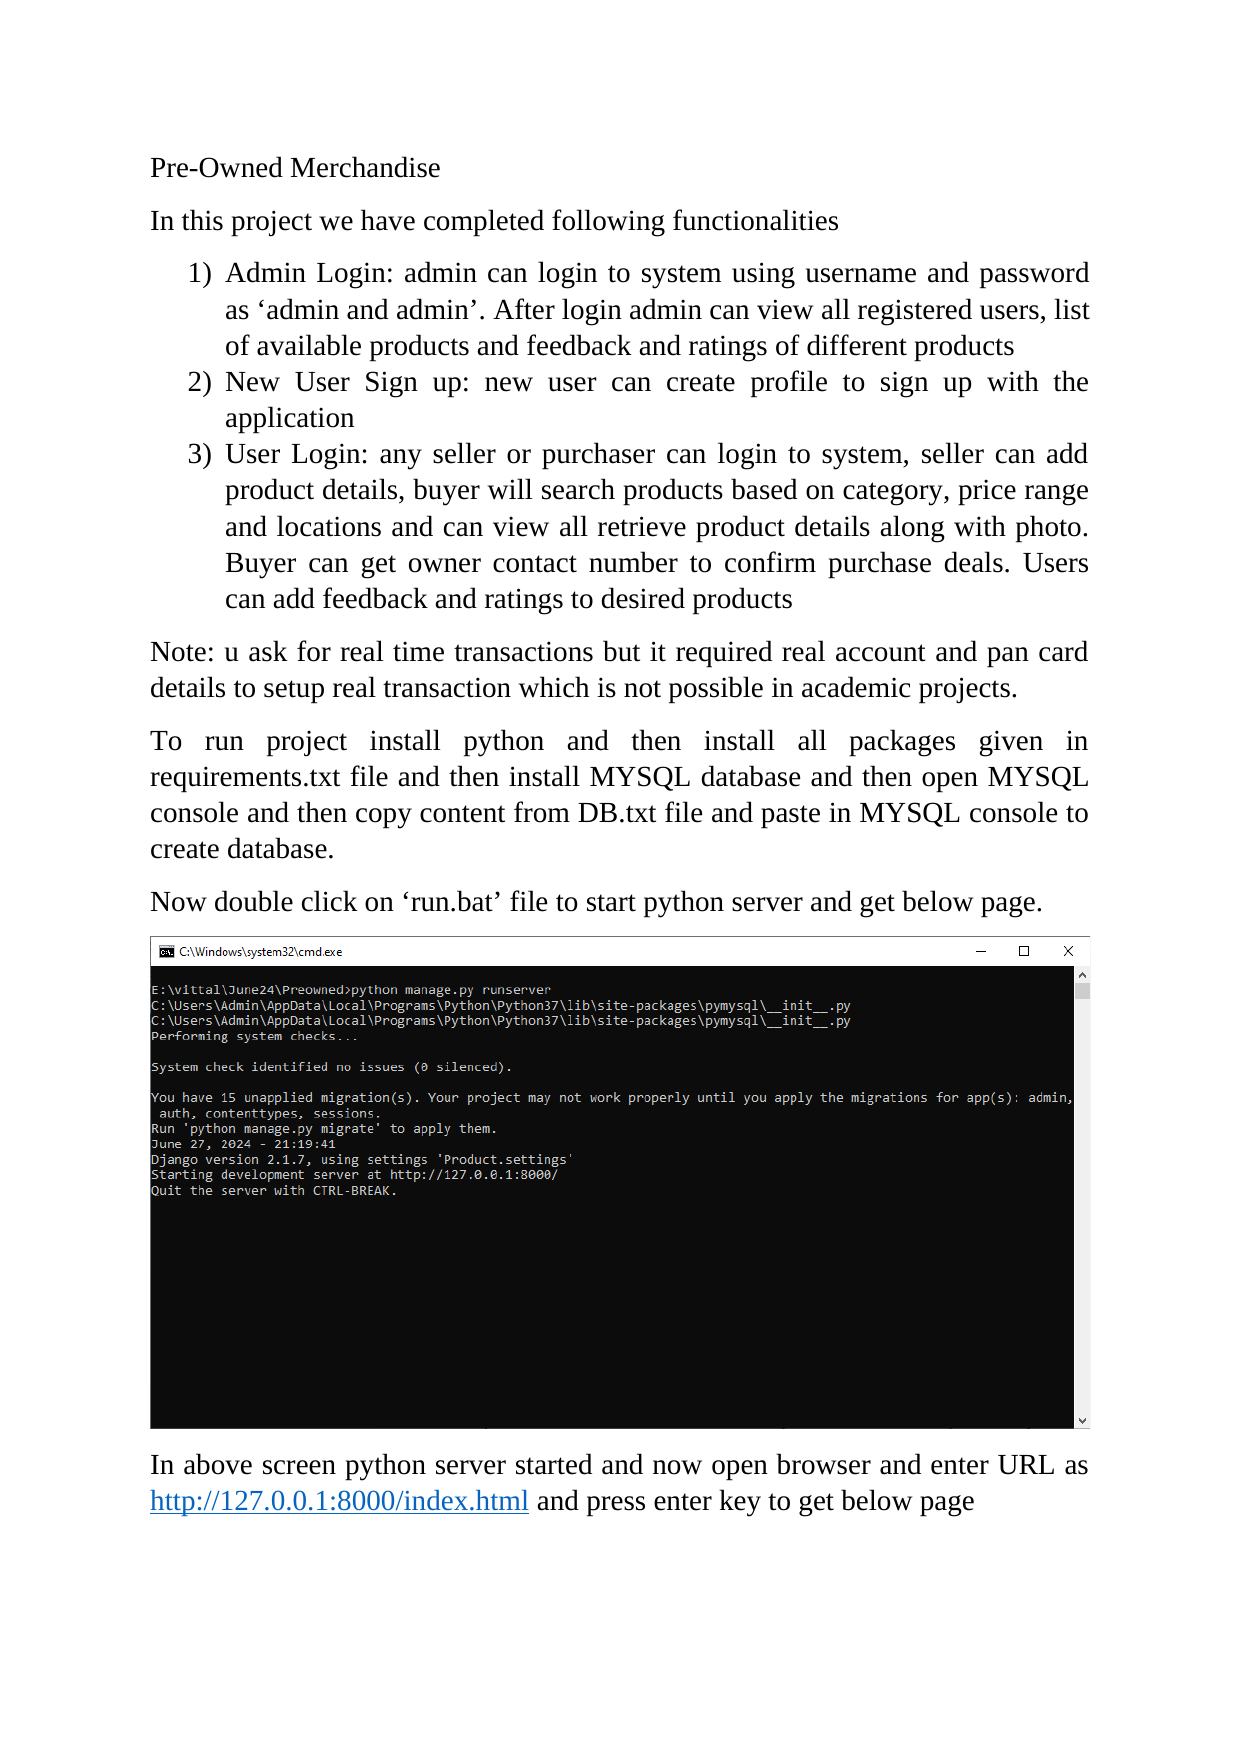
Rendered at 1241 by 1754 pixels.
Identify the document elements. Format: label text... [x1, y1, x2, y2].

list Admin Login: admin can login to system using username and password as ‘admin and admin’. After login admin can view all registered users, list of available products and feedback and ratings of different products [187, 256, 1090, 361]
list User Login: any seller or purchaser can login to system, seller can add product details, buyer will search products based on category, price range and locations and can view all retrieve product details along with photo. Buyer can get owner contact number to confirm purchase deals. Users can add feedback and ratings to desired products [187, 436, 1090, 614]
text Pre-Owned Merchandise [150, 150, 1090, 183]
list New User Sign up: new user can create profile to sign up with the application [187, 364, 1090, 434]
text To run project install python and then install all packages given in requirements.txt file and then install MYSQL database and then open MYSQL console and then copy content from DB.txt file and paste in MYSQL console to create database. [150, 723, 1090, 865]
text In above screen python server started and now open browser and enter URL as http://127.0.0.1:8000/index.html and press enter key to get below page [150, 1447, 1090, 1517]
text Now double click on ‘run.bat’ file to start python server and get below page. [150, 884, 1090, 917]
text Note: u ask for real time transactions but it required real account and pan card details to setup real transaction which is not possible in academic projects. [150, 634, 1090, 703]
picture [150, 936, 1091, 1429]
text In this project we have completed following functionalities [150, 203, 1090, 236]
